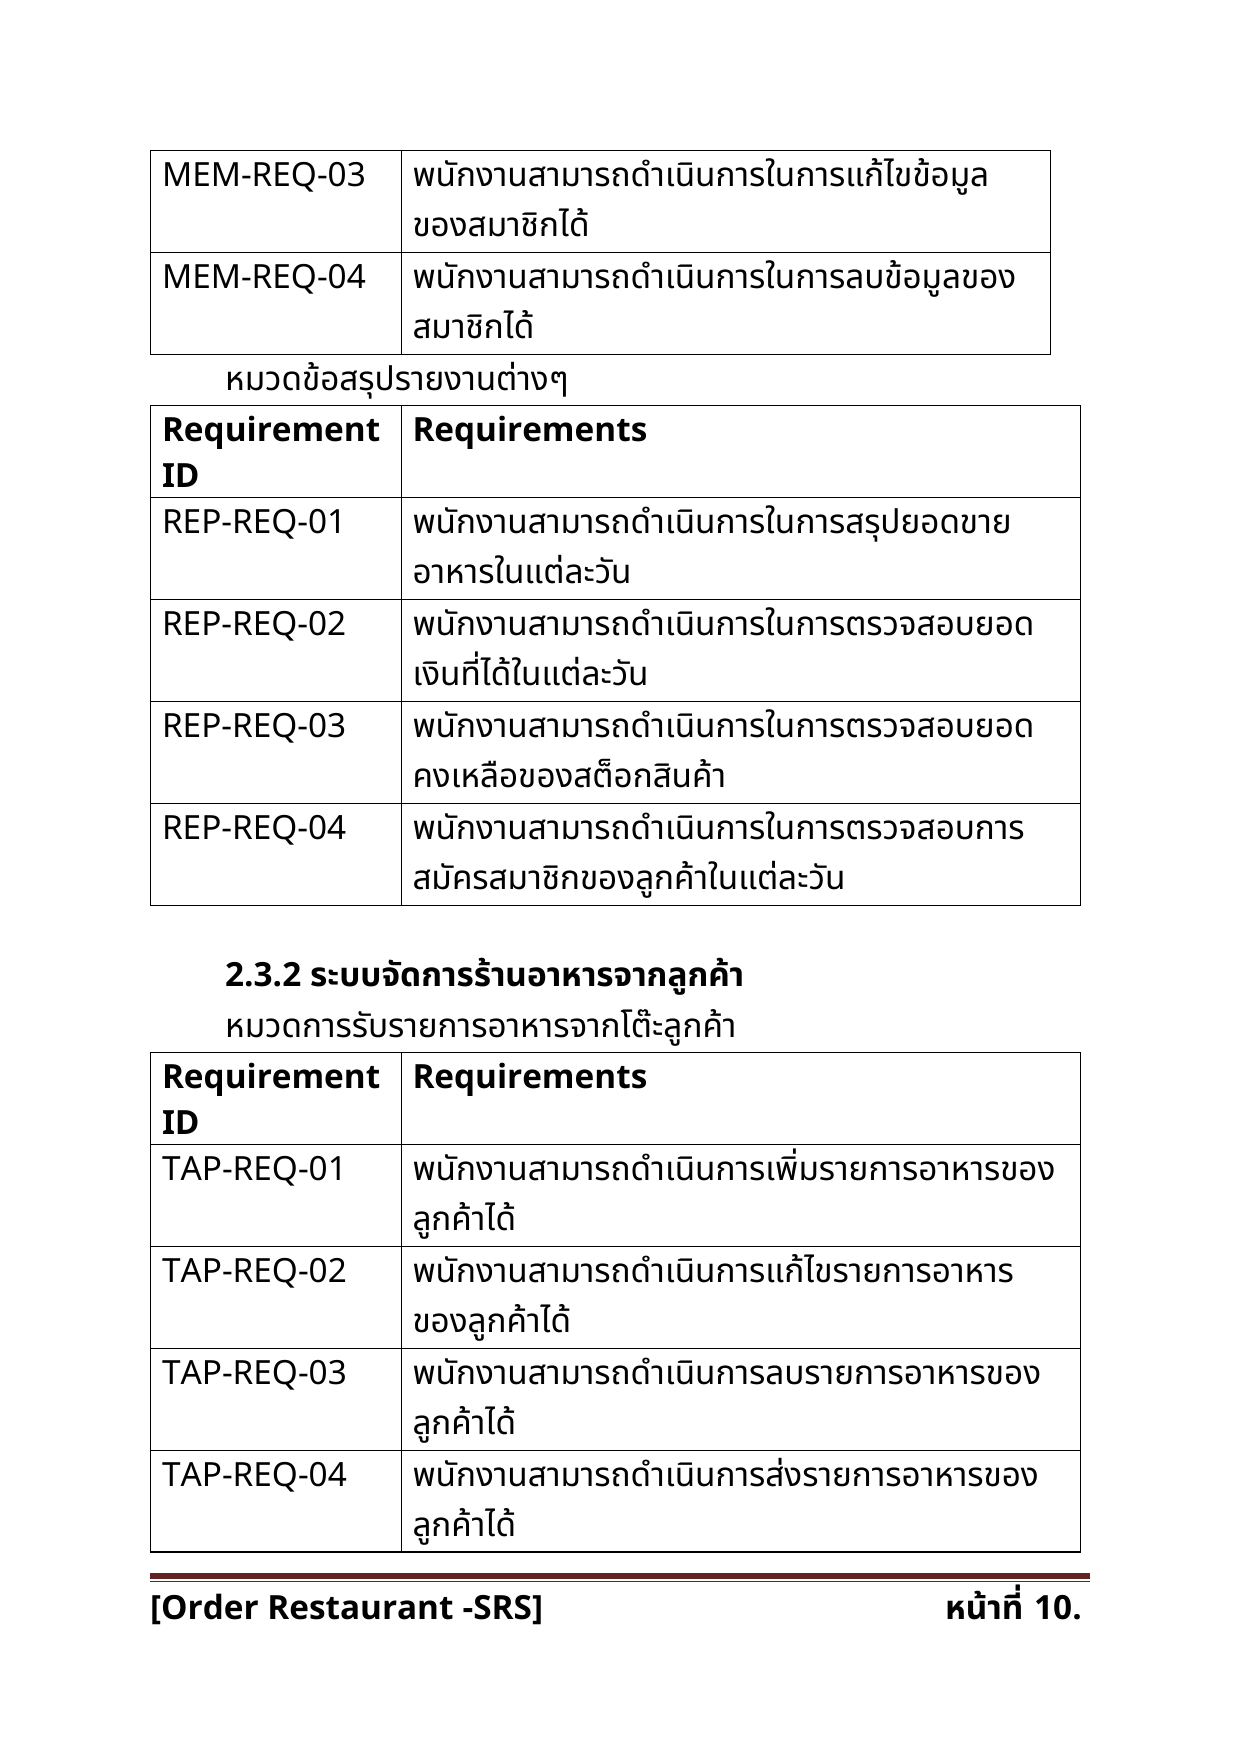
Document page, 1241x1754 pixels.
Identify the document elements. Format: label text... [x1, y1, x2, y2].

table_cell พนักงานสามารถดำเนินการแก้ไขรายการอาหารของลูกค้าได้ [402, 1247, 1080, 1348]
table_cell REP-REQ-01 [151, 498, 401, 599]
table_header Requirements [402, 406, 1080, 497]
table_cell พนักงานสามารถดำเนินการในการแก้ไขข้อมูลของสมาชิกได้ [402, 151, 1050, 252]
text หมวดการรับรายการอาหารจากโต๊ะลูกค้า [150, 1002, 1090, 1052]
table_cell REP-REQ-03 [151, 702, 401, 803]
table_cell TAP-REQ-01 [151, 1145, 401, 1246]
table_cell REP-REQ-02 [151, 600, 401, 701]
table_header Requirement ID [151, 1053, 401, 1144]
table_header Requirement ID [151, 406, 401, 497]
table_cell พนักงานสามารถดำเนินการส่งรายการอาหารของลูกค้าได้ [402, 1451, 1080, 1551]
table_cell MEM-REQ-03 [151, 151, 401, 252]
table_cell พนักงานสามารถดำเนินการในการสรุปยอดขายอาหารในแต่ละวัน [402, 498, 1080, 599]
table_cell TAP-REQ-03 [151, 1349, 401, 1449]
table_cell MEM-REQ-04 [151, 253, 401, 354]
table_cell พนักงานสามารถดำเนินการลบรายการอาหารของลูกค้าได้ [402, 1349, 1080, 1449]
table_cell พนักงานสามารถดำเนินการเพิ่มรายการอาหารของลูกค้าได้ [402, 1145, 1080, 1246]
table_cell พนักงานสามารถดำเนินการในการตรวจสอบยอดคงเหลือของสต็อกสินค้า [402, 702, 1080, 803]
table_cell TAP-REQ-04 [151, 1451, 401, 1551]
text 2.3.2 ระบบจัดการร้านอาหารจากลูกค้า [150, 951, 1090, 1002]
table_cell พนักงานสามารถดำเนินการในการตรวจสอบการสมัครสมาชิกของลูกค้าในแต่ละวัน [402, 804, 1080, 904]
table_cell TAP-REQ-02 [151, 1247, 401, 1348]
table_header Requirements [402, 1053, 1080, 1144]
text หมวดข้อสรุปรายงานต่างๆ [150, 355, 1090, 405]
table_cell พนักงานสามารถดำเนินการในการลบข้อมูลของสมาชิกได้ [402, 253, 1050, 354]
table_cell พนักงานสามารถดำเนินการในการตรวจสอบยอดเงินที่ได้ในแต่ละวัน [402, 600, 1080, 701]
table_cell REP-REQ-04 [151, 804, 401, 904]
